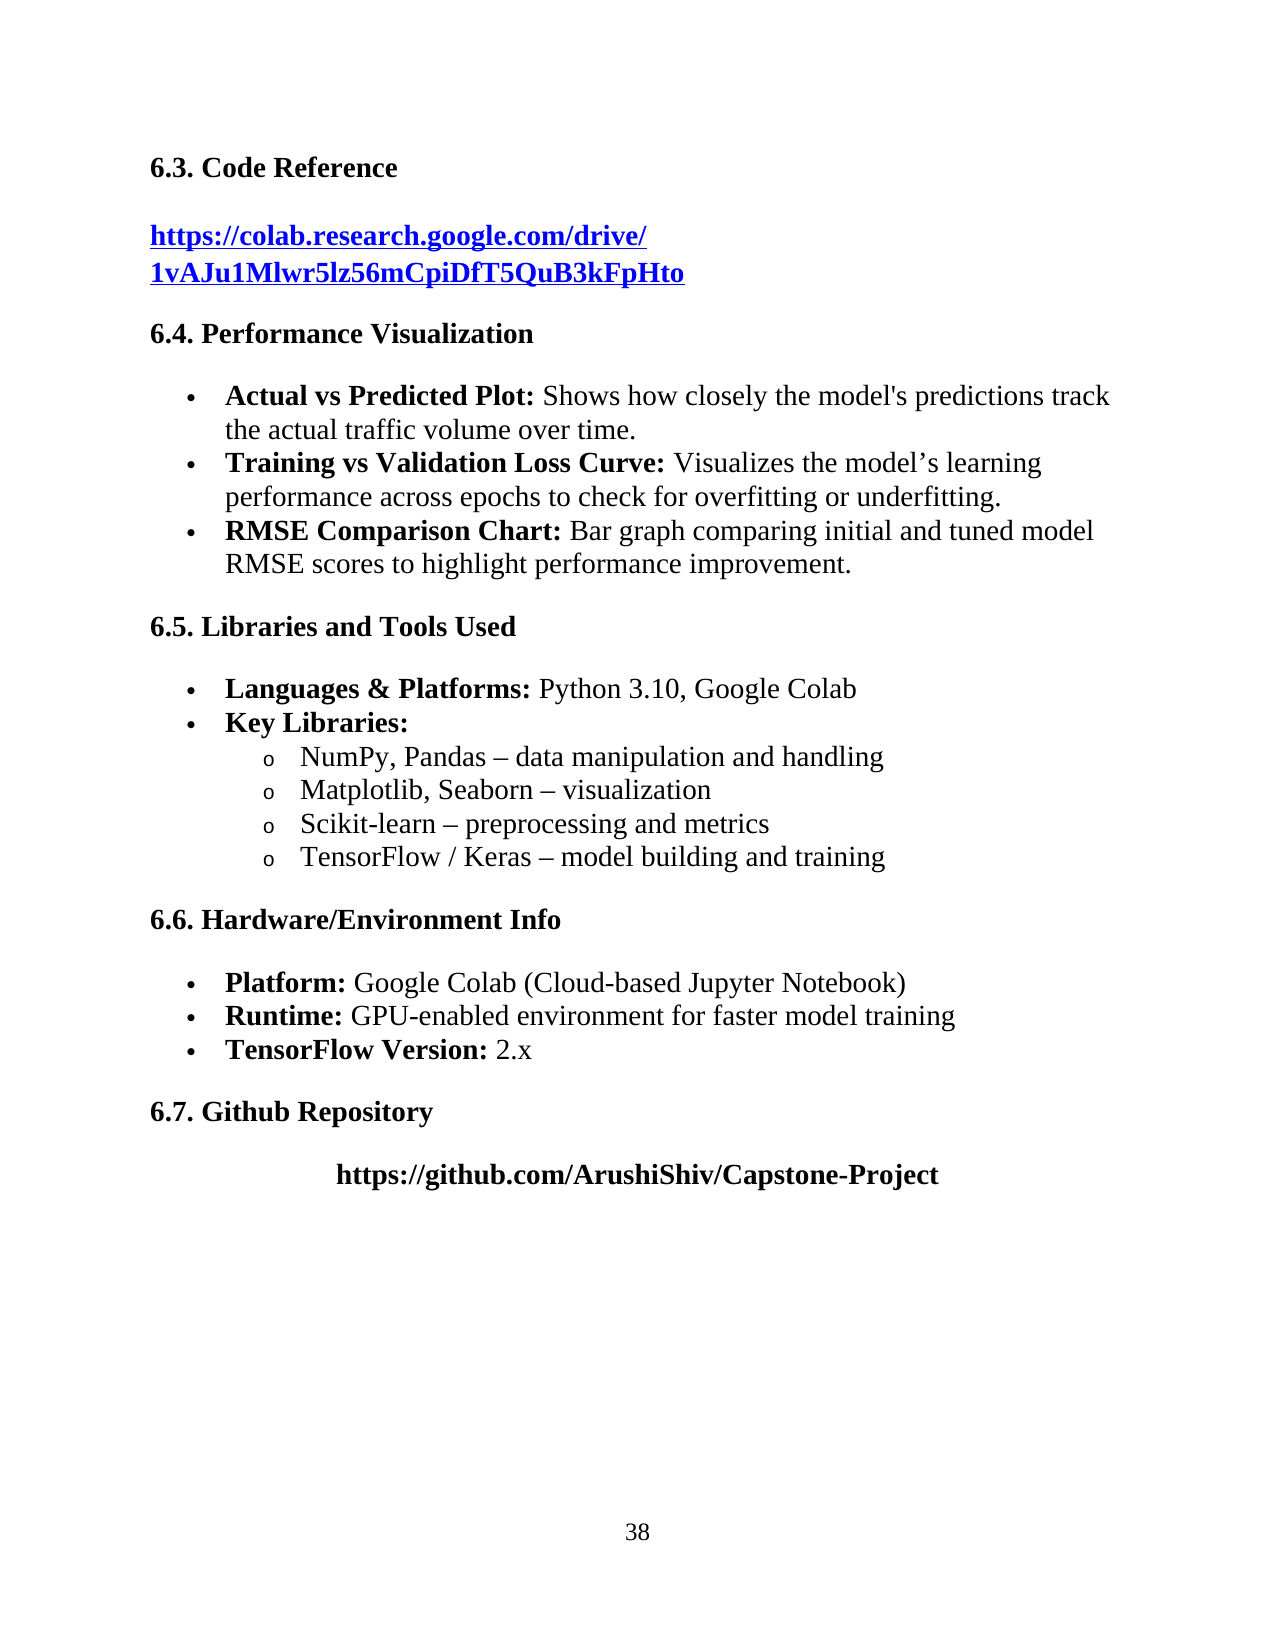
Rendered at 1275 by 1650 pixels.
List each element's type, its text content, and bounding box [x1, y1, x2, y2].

list Languages & Platforms: Python 3.10, Google Colab [187, 672, 1125, 705]
list Key Libraries: [187, 705, 1125, 739]
list Scikit-learn – preprocessing and metrics [262, 806, 1125, 839]
list RMSE Comparison Chart: Bar graph comparing initial and tuned model RMSE scores to highlight performance improvement. [187, 513, 1125, 580]
list TensorFlow Version: 2.x [187, 1032, 1125, 1065]
list Platform: Google Colab (Cloud-based Jupyter Notebook) [187, 965, 1125, 998]
text https://colab.research.google.com/drive/1vAJu1Mlwr5lz56mCpiDfT5QuB3kFpHto [150, 218, 1125, 288]
subtitle 6.5. Libraries and Tools Used [150, 609, 1125, 642]
subtitle 6.4. Performance Visualization [150, 316, 1125, 349]
subtitle 6.6. Hardware/Environment Info [150, 902, 1125, 936]
list Actual vs Predicted Plot: Shows how closely the model's predictions track the actual traffic volume over time. [187, 378, 1125, 446]
list Runtime: GPU-enabled environment for faster model training [187, 998, 1125, 1032]
list Training vs Validation Loss Curve: Visualizes the model’s learning performance across epochs to check for overfitting or underfitting. [187, 446, 1125, 513]
list Matplotlib, Seaborn – visualization [262, 772, 1125, 806]
list NumPy, Pandas – data manipulation and handling [262, 739, 1125, 772]
text https://github.com/ArushiShiv/Capstone-Project [150, 1157, 1125, 1191]
subtitle 6.3. Code Reference [150, 150, 1125, 183]
list TensorFlow / Keras – model building and training [262, 839, 1125, 873]
text 6.7. Github Repository [150, 1094, 1125, 1128]
